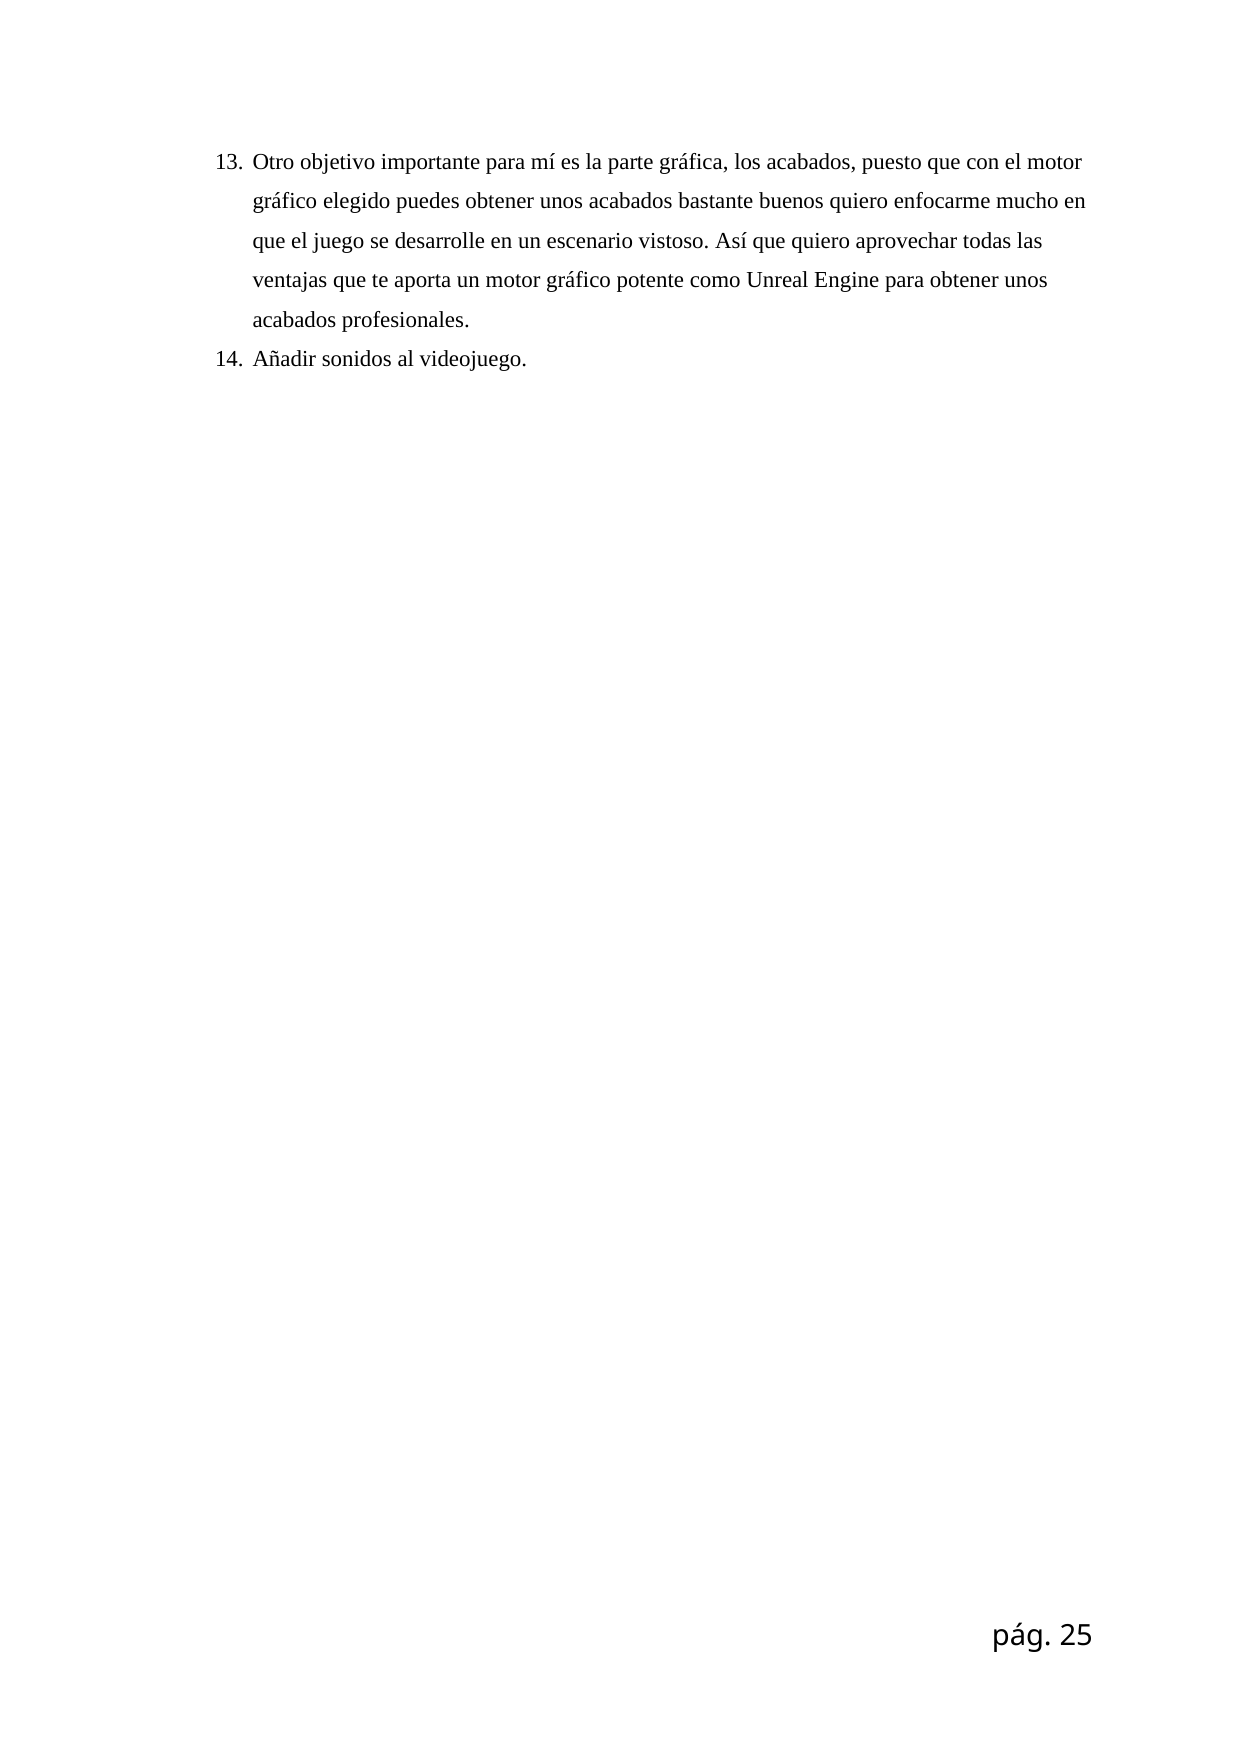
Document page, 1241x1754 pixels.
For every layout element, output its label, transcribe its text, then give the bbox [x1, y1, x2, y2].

list Añadir sonidos al videojuego. [215, 345, 1092, 371]
list Otro objetivo importante para mí es la parte gráfica, los acabados, puesto que con el motor gráfico elegido puedes obtener unos acabados bastante buenos quiero enfocarme mucho en que el juego se desarrolle en un escenario vistoso. Así que quiero aprovechar todas las ventajas que te aporta un motor gráfico potente como Unreal Engine para obtener unos acabados profesionales. [215, 148, 1092, 332]
